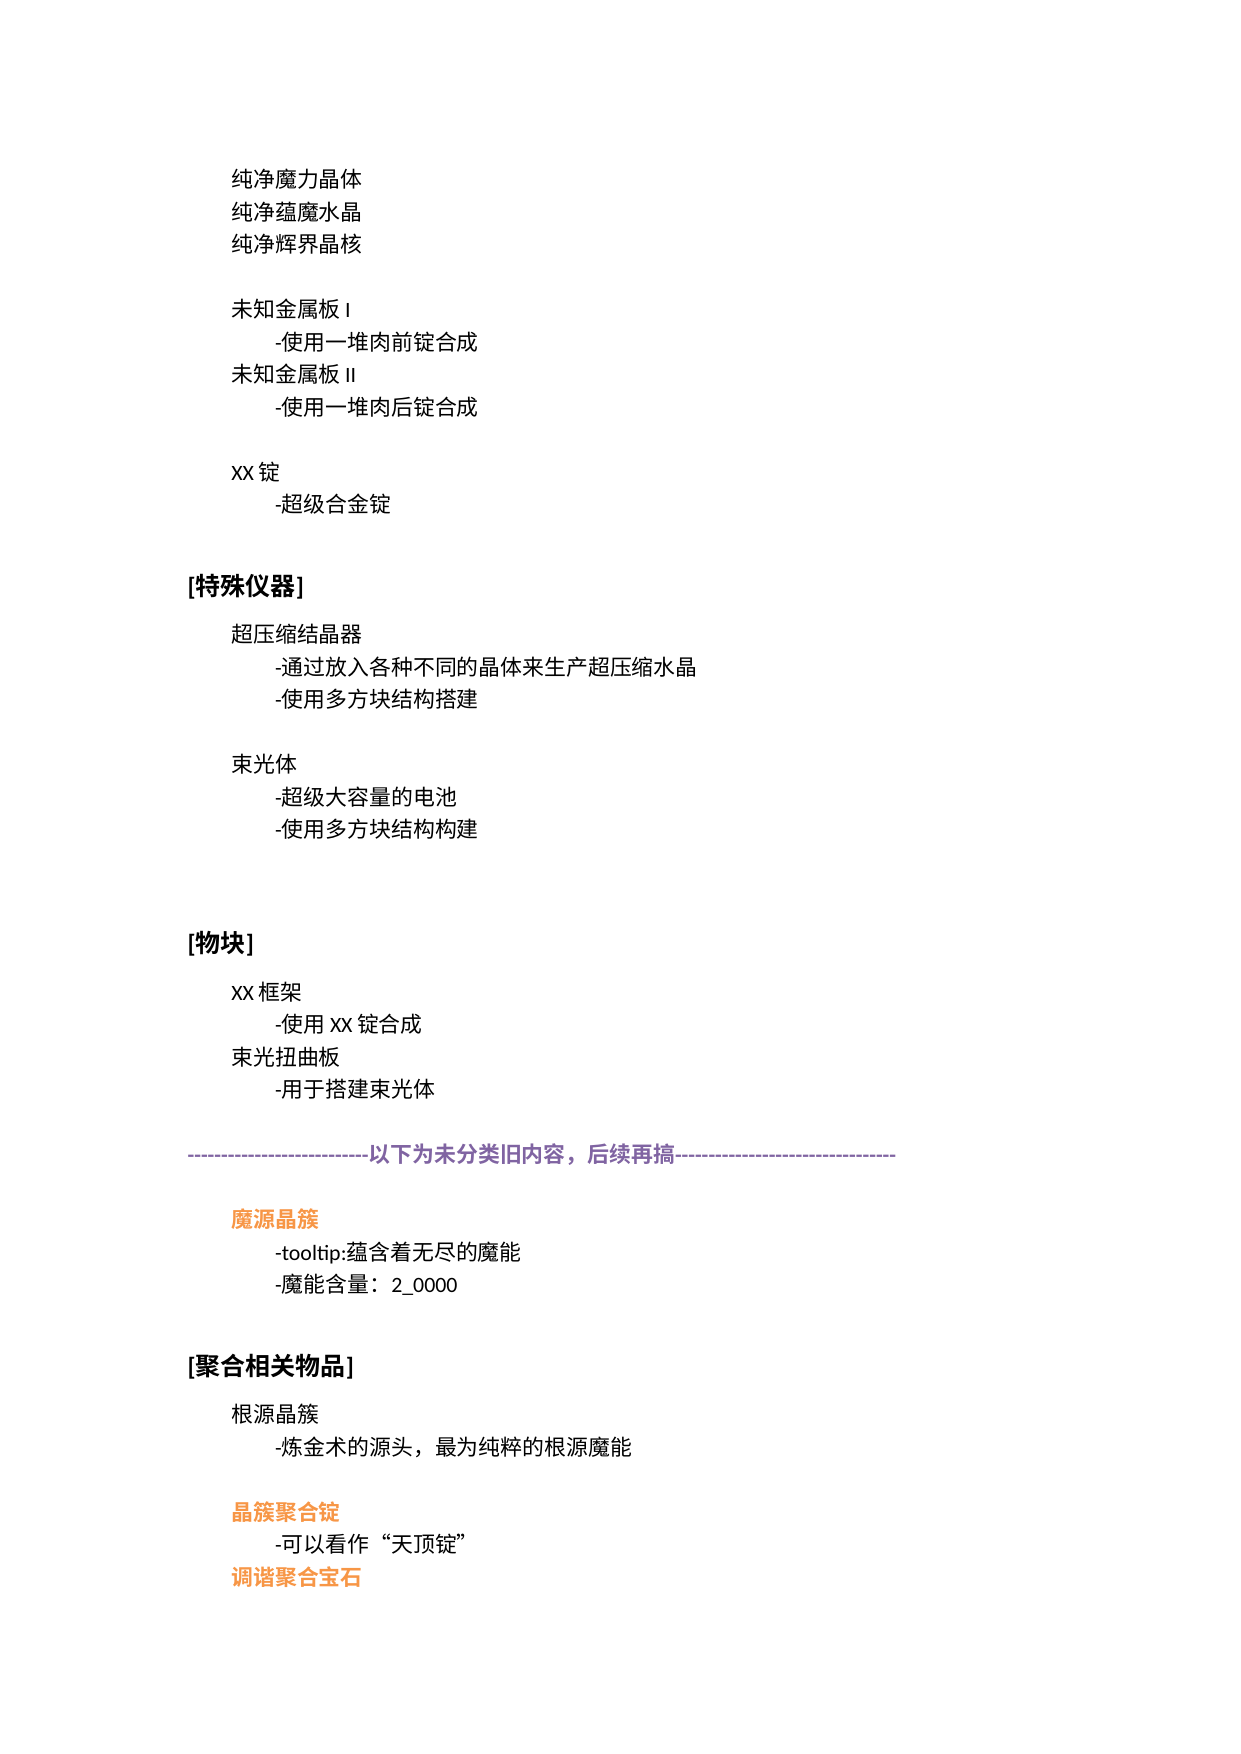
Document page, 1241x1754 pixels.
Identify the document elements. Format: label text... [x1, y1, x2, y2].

text -使用一堆肉前锭合成 [231, 324, 1053, 357]
text 束光扭曲板 [187, 1039, 1053, 1072]
text 束光体 [187, 747, 1053, 779]
text 魔源晶簇 [187, 1202, 1053, 1234]
text -超级大容量的电池 [231, 779, 1053, 812]
text ---------------------------以下为未分类旧内容，后续再搞--------------------------------- [187, 1137, 1053, 1169]
text 纯净辉界晶核 [187, 227, 1053, 259]
text -超级合金锭 [231, 487, 1053, 519]
text -炼金术的源头，最为纯粹的根源魔能 [231, 1429, 1053, 1462]
text [特殊仪器] [187, 552, 1053, 617]
text -魔能含量：2_0000 [231, 1267, 1053, 1299]
text [物块] [187, 909, 1053, 974]
text XX锭 [187, 454, 1053, 487]
text [聚合相关物品] [187, 1332, 1053, 1397]
text -用于搭建束光体 [231, 1072, 1053, 1104]
text 晶簇聚合锭 [187, 1494, 1053, 1527]
text -使用多方块结构搭建 [231, 682, 1053, 714]
text -使用一堆肉后锭合成 [231, 389, 1053, 422]
text -使用多方块结构构建 [231, 812, 1053, 844]
text 未知金属板II [187, 357, 1053, 389]
text -通过放入各种不同的晶体来生产超压缩水晶 [231, 649, 1053, 682]
text -使用XX锭合成 [231, 1007, 1053, 1039]
text -可以看作“天顶锭” [231, 1527, 1053, 1559]
text 纯净蕴魔水晶 [187, 194, 1053, 227]
text 纯净魔力晶体 [187, 162, 1053, 194]
text -tooltip:蕴含着无尽的魔能 [231, 1234, 1053, 1267]
text 未知金属板I [187, 292, 1053, 324]
text 根源晶簇 [187, 1397, 1053, 1429]
text XX框架 [187, 974, 1053, 1007]
text 调谐聚合宝石 [187, 1559, 1053, 1592]
text 超压缩结晶器 [187, 617, 1053, 649]
